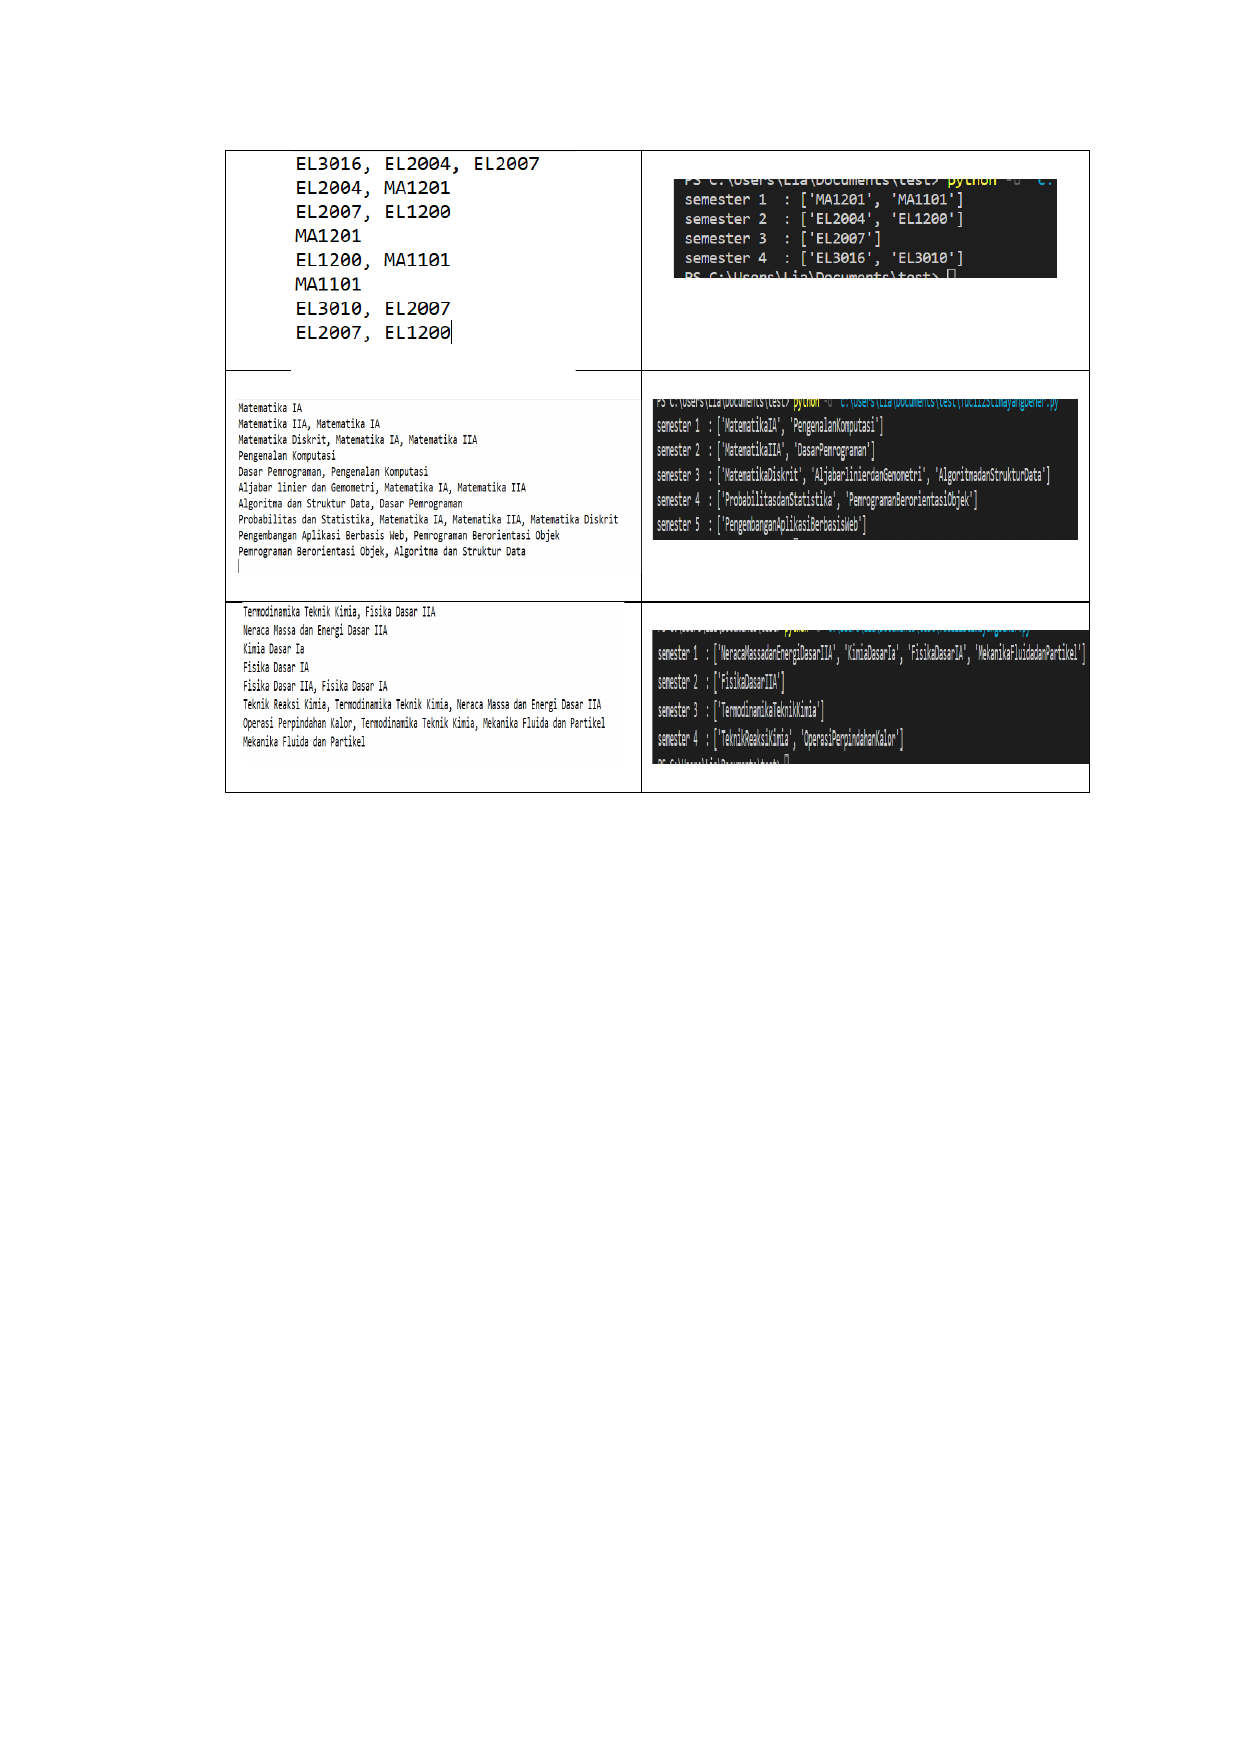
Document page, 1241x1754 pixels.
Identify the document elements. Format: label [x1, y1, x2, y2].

table_cell [226, 151, 291, 370]
picture [673, 179, 1057, 278]
table_cell [226, 371, 641, 601]
table_cell [642, 371, 1089, 601]
table_cell [576, 151, 641, 370]
picture [236, 399, 642, 573]
picture [652, 399, 1078, 540]
picture [242, 602, 625, 762]
table_cell [226, 603, 641, 792]
picture [652, 630, 1090, 764]
picture [291, 151, 576, 371]
table_cell [642, 603, 1089, 792]
table_cell [642, 151, 1089, 370]
